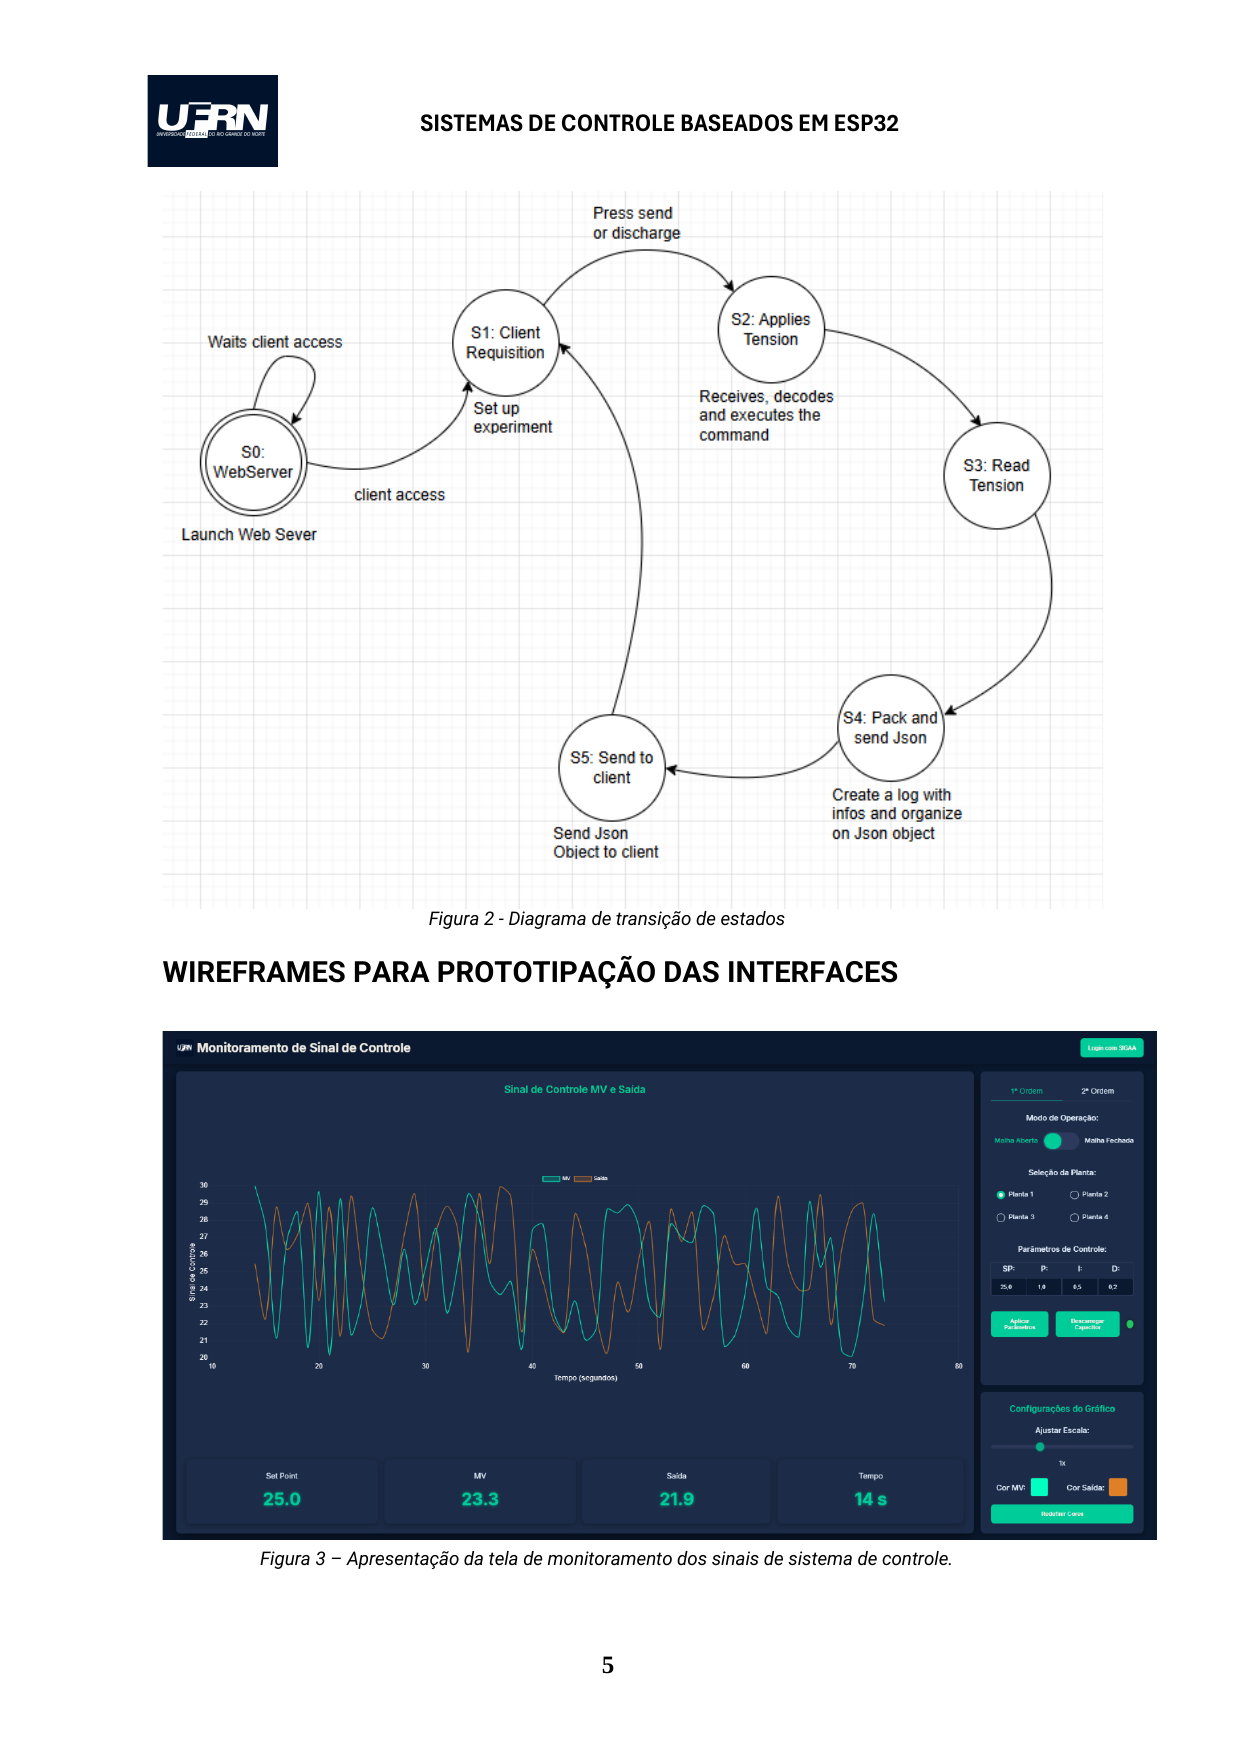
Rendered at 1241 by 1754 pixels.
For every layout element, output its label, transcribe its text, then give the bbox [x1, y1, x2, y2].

picture [162, 191, 1104, 909]
text Figura 2 - Diagrama de transição de estados [162, 909, 1053, 930]
picture [162, 1031, 1157, 1540]
text Figura 3 – Apresentação da tela de monitoramento dos sinais de sistema de controle. [162, 1548, 1053, 1570]
picture [147, 75, 278, 167]
text WIREFRAMES PARA PROTOTIPAÇÃO DAS INTERFACES [162, 955, 1053, 989]
